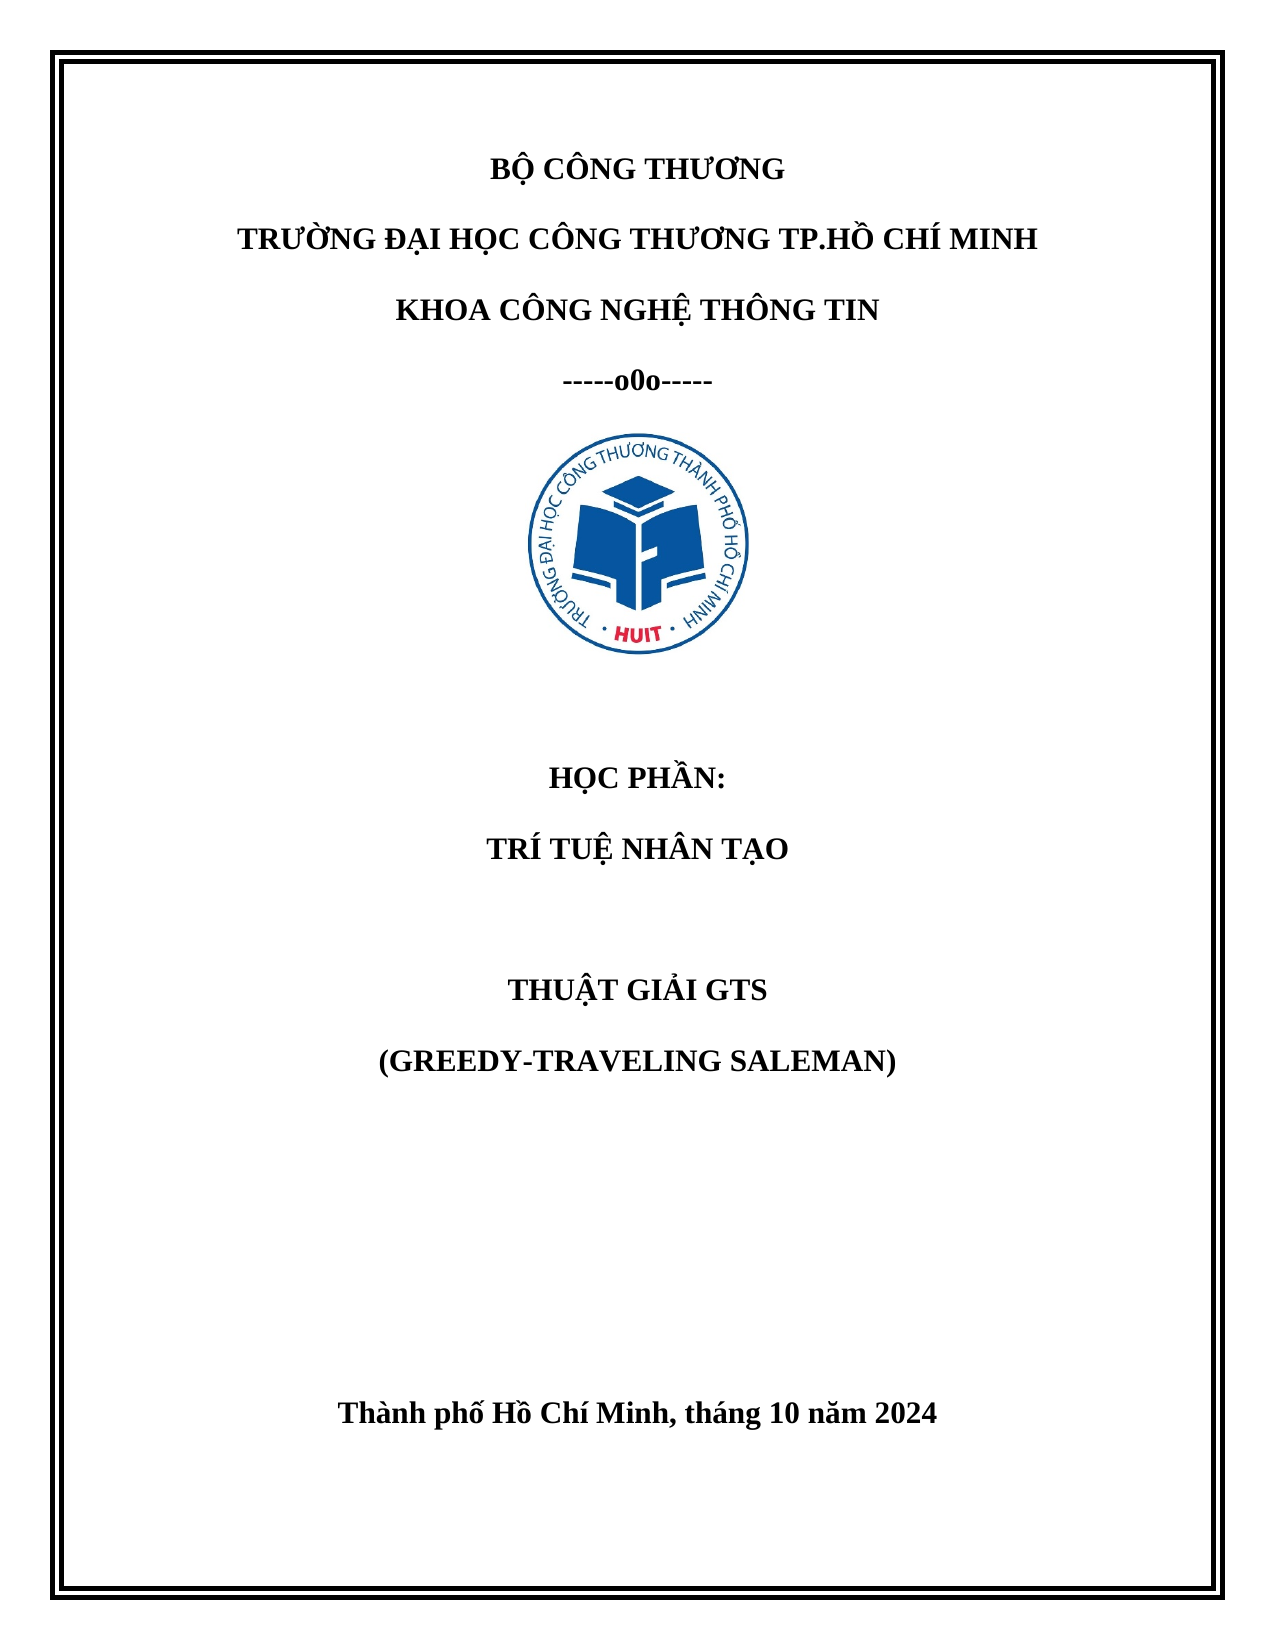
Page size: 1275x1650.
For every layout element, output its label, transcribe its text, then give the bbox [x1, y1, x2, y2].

text -----o0o----- [150, 362, 1125, 397]
text TRƯỜNG ĐẠI HỌC CÔNG THƯƠNG TP.HỒ CHÍ MINH [150, 221, 1125, 256]
picture [525, 432, 750, 657]
text Thành phố Hồ Chí Minh, tháng 10 năm 2024 [150, 1394, 1125, 1430]
text BỘ CÔNG THƯƠNG [150, 150, 1125, 186]
text THUẬT GIẢI GTS [150, 971, 1125, 1007]
text HỌC PHẦN: [150, 760, 1125, 796]
text (GREEDY-TRAVELING SALEMAN) [150, 1042, 1125, 1078]
text KHOA CÔNG NGHỆ THÔNG TIN [150, 291, 1125, 327]
text TRÍ TUỆ NHÂN TẠO [150, 830, 1125, 866]
